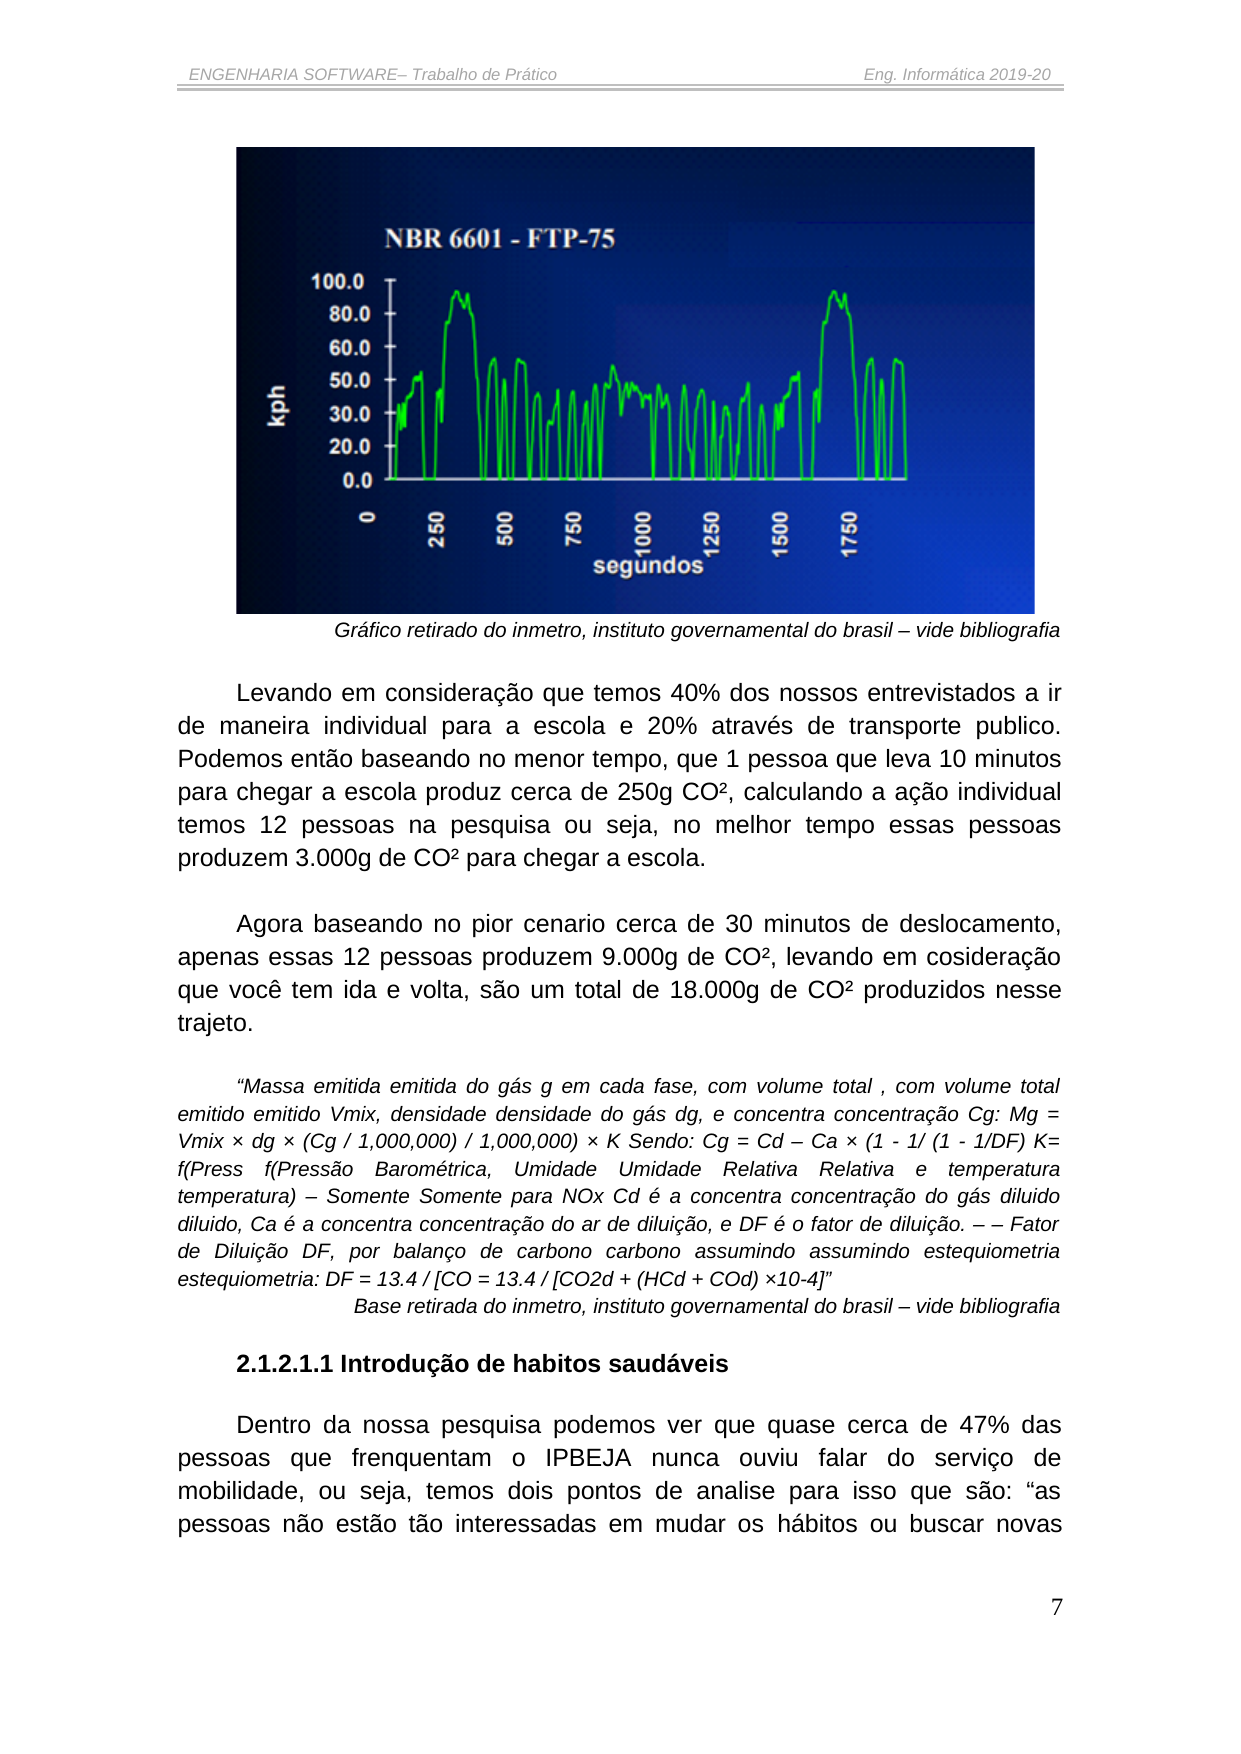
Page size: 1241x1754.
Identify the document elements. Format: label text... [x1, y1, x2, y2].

text Levando em consideração que temos 40% dos nossos entrevistados a ir de maneira individual para a escola e 20% através de transporte publico. Podemos então baseando no menor tempo, que 1 pessoa que leva 10 minutos para chegar a escola produz cerca de 250g CO², calculando a ação individual temos 12 pessoas na pesquisa ou seja, no melhor tempo essas pessoas produzem 3.000g de CO² para chegar a escola. [177, 678, 1063, 872]
picture [236, 147, 1035, 614]
text Gráfico retirado do inmetro, instituto governamental do brasil – vide bibliografia [177, 617, 1063, 641]
text Agora baseando no pior cenario cerca de 30 minutos de deslocamento, apenas essas 12 pessoas produzem 9.000g de CO², levando em cosideração que você tem ida e volta, são um total de 18.000g de CO² produzidos nesse trajeto. [177, 909, 1063, 1037]
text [177, 1410, 1063, 1538]
text Base retirada do inmetro, instituto governamental do brasil – vide bibliografia [177, 1294, 1063, 1318]
text 2.1.2.1.1 Introdução de habitos saudáveis [177, 1349, 1063, 1378]
text “Massa emitida emitida do gás g em cada fase, com volume total , com volume total emitido emitido Vmix, densidade densidade do gás dg, e concentra concentração Cg: Mg = Vmix × dg × (Cg / 1,000,000) / 1,000,000) × K Sendo: Cg = Cd – Ca × (1 - 1/ (1 - 1/DF) Κ= f(Press f(Pressão Barométrica, Umidade Umidade Relativa Relativa e temperatura temperatura) – Somente Somente para NOx Cd é a concentra concentração do gás diluido diluido, Ca é a concentra concentração do ar de diluição, e DF é o fator de diluição. – – Fator de Diluição DF, por balanço de carbono carbono assumindo assumindo estequiometria estequiometria: DF = 13.4 / [CO = 13.4 / [CO2d + (HCd + COd) ×10-4]” [177, 1074, 1063, 1291]
